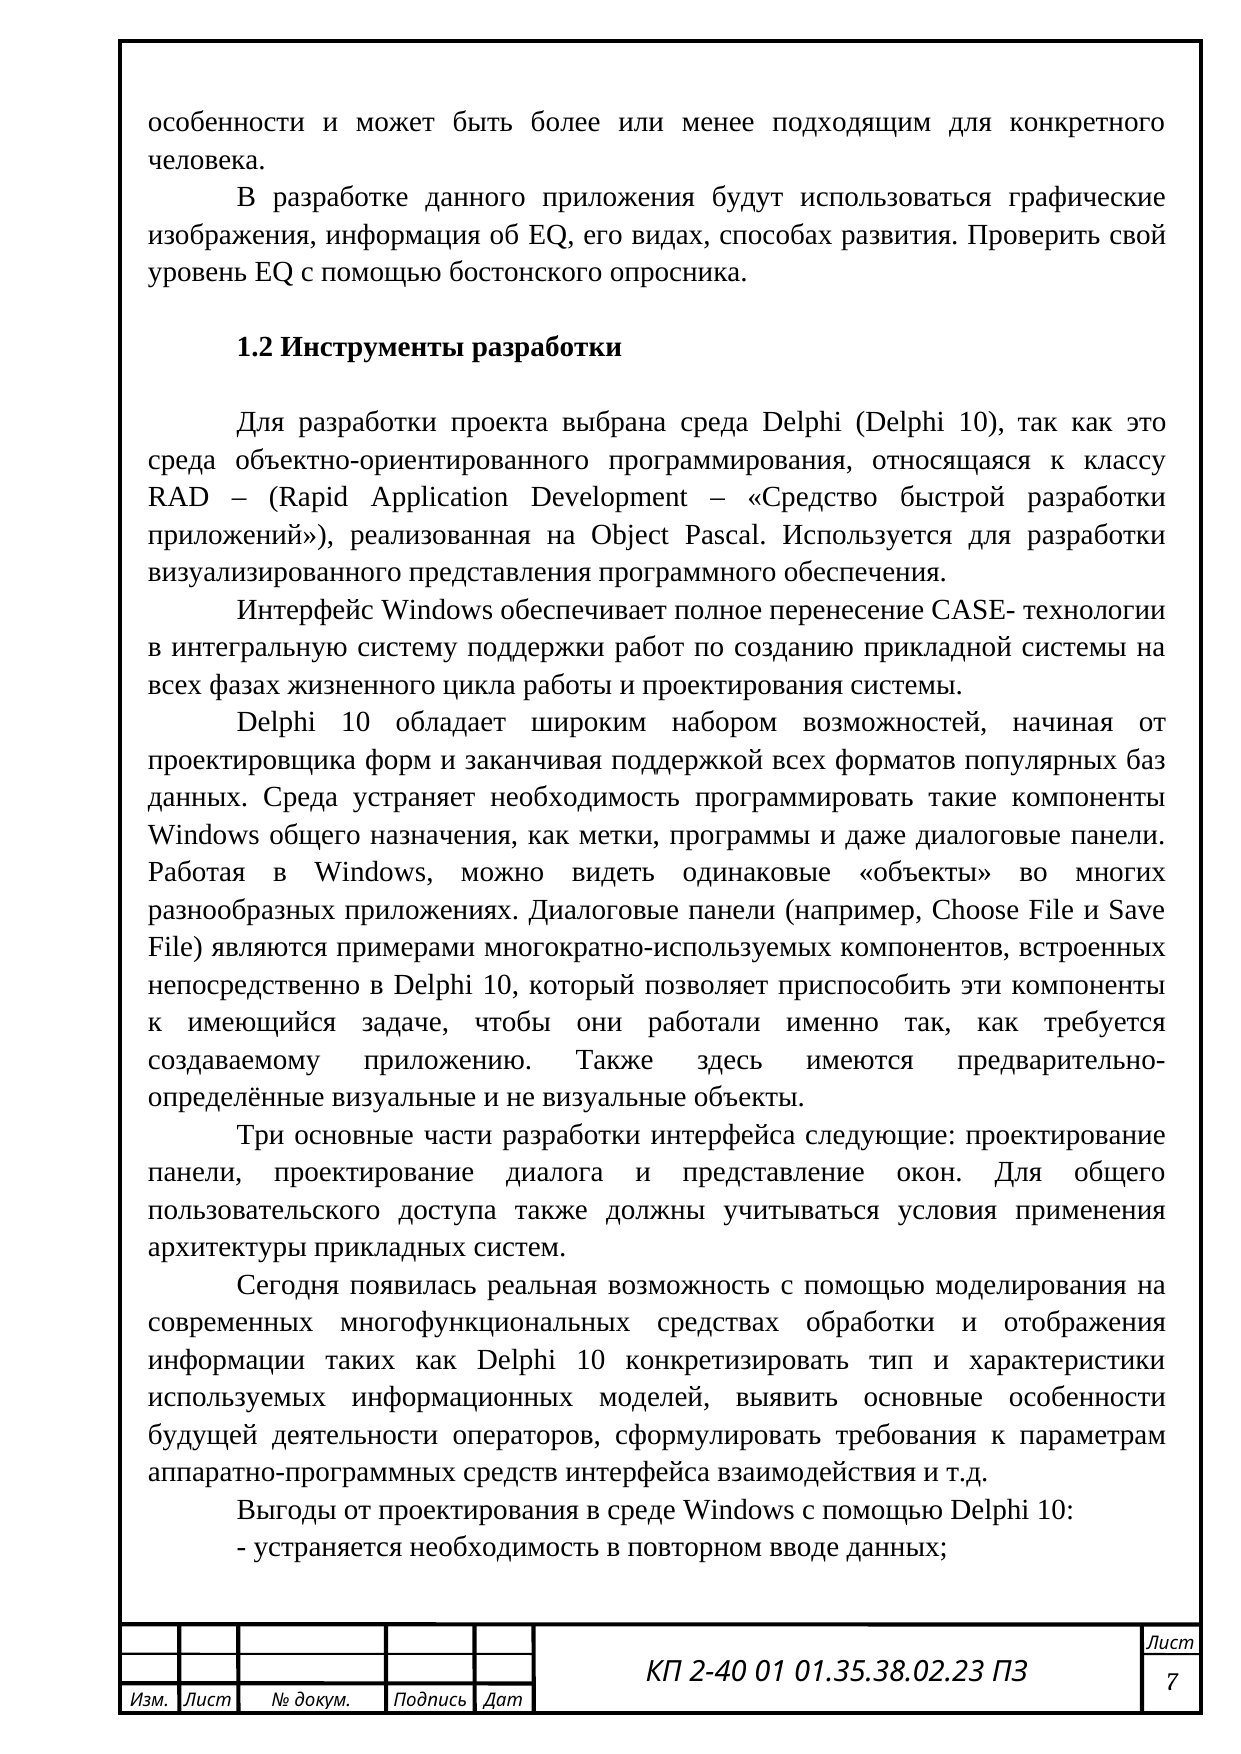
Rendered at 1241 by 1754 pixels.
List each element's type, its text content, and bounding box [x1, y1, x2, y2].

text Интерфейс Windows обеспечивает полное перенесение CASE- технологии в интегральную систему поддержки работ по созданию прикладной системы на всех фазах жизненного цикла работы и проектирования системы. [148, 589, 1167, 702]
text Сегодня появилась реальная возможность с помощью моделирования на современных многофункциональных средствах обработки и отображения информации таких как Delphi 10 конкретизировать тип и характеристики используемых информационных моделей, выявить основные особенности будущей деятельности операторов, сформулировать требования к параметрам аппаратно-программных средств интерфейса взаимодействия и т.д. [148, 1264, 1167, 1489]
text Выгоды от проектирования в среде Windows с помощью Delphi 10: [148, 1489, 1167, 1527]
text Для разработки проекта выбрана среда Delphi (Delphi 10), так как это среда объектно-ориентированного программирования, относящаяся к классу RAD – (Rapid Application Development – «Средство быстрой разработки приложений»), реализованная на Object Pascal. Используется для разработки визуализированного представления программного обеспечения. [148, 402, 1167, 589]
text - устраняется необходимость в повторном вводе данных; [148, 1527, 1167, 1564]
text 1.2 Инструменты разработки [148, 327, 1181, 364]
text Три основные части разработки интерфейса следующие: проектирование панели, проектирование диалога и представление окон. Для общего пользовательского доступа также должны учитываться условия применения архитектуры прикладных систем. [148, 1114, 1167, 1264]
text Delphi 10 обладает широким набором возможностей, начиная от проектировщика форм и заканчивая поддержкой всех форматов популярных баз данных. Среда устраняет необходимость программировать такие компоненты Windows общего назначения, как метки, программы и даже диалоговые панели. Работая в Windows, можно видеть одинаковые «объекты» во многих разнообразных приложениях. Диалоговые панели (например, Choose File и Save File) являются примерами многократно-используемых компонентов, встроенных непосредственно в Delphi 10, который позволяет приспособить эти компоненты к имеющийся задаче, чтобы они работали именно так, как требуется создаваемому приложению. Также здесь имеются предварительно- определённые визуальные и не визуальные объекты. [148, 702, 1167, 1114]
text В разработке данного приложения будут использоваться графические изображения, информация об EQ, его видах, способах развития. Проверить свой уровень EQ с помощью бостонского опросника. [148, 177, 1167, 289]
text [148, 102, 1167, 177]
